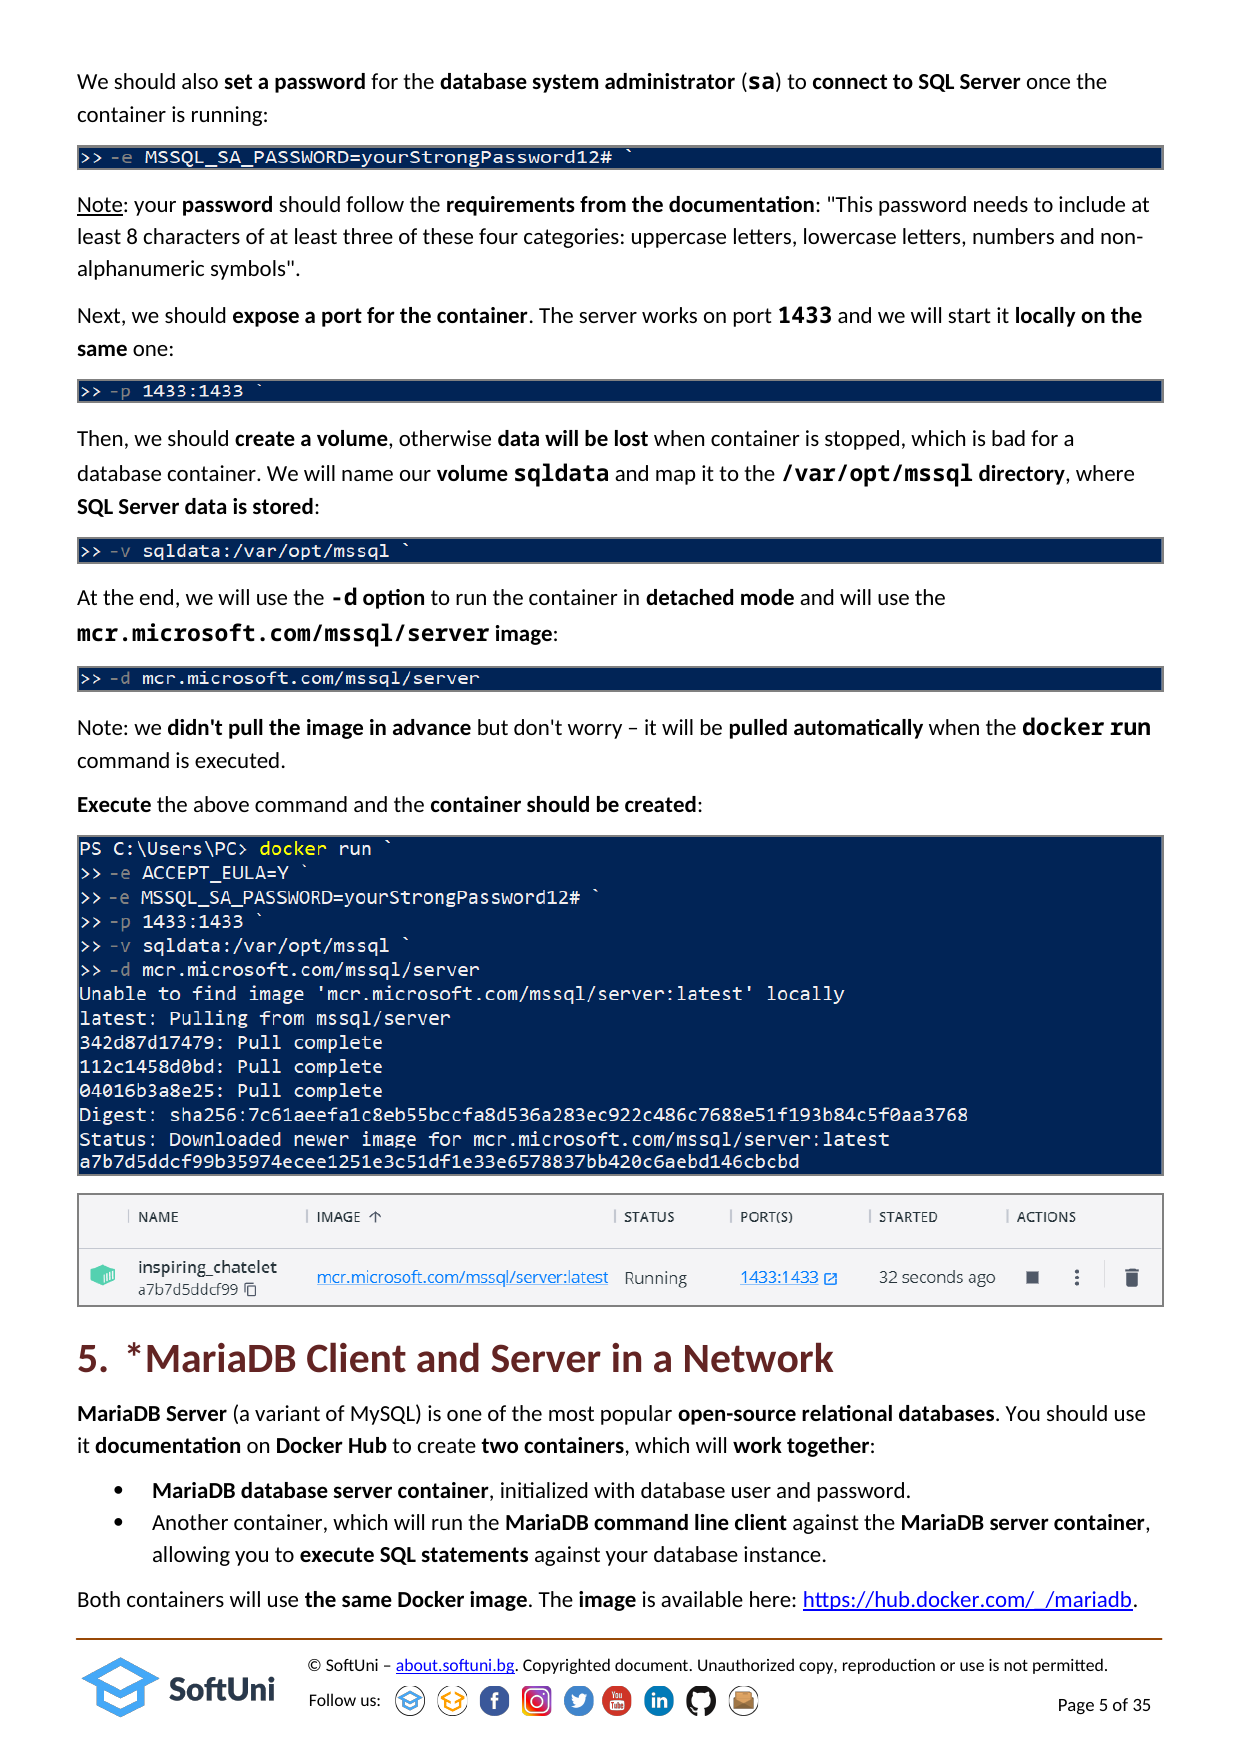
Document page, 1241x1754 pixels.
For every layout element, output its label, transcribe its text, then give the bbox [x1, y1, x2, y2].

picture [644, 1707, 653, 1716]
picture [79, 381, 1162, 401]
picture [75, 1651, 281, 1723]
subtitle *MariaDB Client and Server in a Network [77, 1332, 1163, 1383]
picture [667, 1686, 674, 1694]
picture [602, 1686, 632, 1716]
text At the end, we will use the -d option to run the container in detached mode and will use the mcr.microsoft.com/mssql/server image: [77, 581, 1163, 648]
text Then, we should create a volume, otherwise data will be lost when container is stopped, which is bad for a database container. We will name our volume sqldata and map it to the /var/opt/mssql directory, where SQL Server data is stored: [77, 424, 1163, 520]
picture [79, 539, 1162, 562]
picture [79, 1195, 1162, 1305]
picture [395, 1686, 425, 1716]
text Note: your password should follow the requirements from the documentation: "This password needs to include at least 8 characters of at least three of these four categories: uppercase letters, lowercase letters, numbers and non-alphanumeric symbols". [77, 190, 1163, 282]
picture [79, 668, 1162, 690]
picture [479, 1686, 510, 1716]
list Another container, which will run the MariaDB command line client against the MariaDB server container, allowing you to execute SQL statements against your database instance. [114, 1508, 1163, 1568]
list MariaDB database server container, initialized with database user and password. [114, 1476, 1163, 1504]
picture [644, 1686, 651, 1694]
picture [522, 1686, 552, 1716]
picture [728, 1686, 759, 1716]
text Execute the above command and the container should be created: [77, 791, 1163, 818]
picture [658, 1698, 667, 1707]
text Both containers will use the same Docker image. The image is available here: https://hub.docker.com/_/mariadb. [77, 1585, 1163, 1613]
picture [564, 1686, 594, 1716]
picture [79, 837, 1162, 1174]
picture [437, 1686, 468, 1716]
text MariaDB Server (a variant of MySQL) is one of the most popular open-source relational databases. You should use it documentation on Docker Hub to create two containers, which will work together: [77, 1399, 1163, 1459]
text Next, we should expose a port for the container. The server works on port 1433 and we will start it locally on the same one: [77, 299, 1163, 362]
text We should also set a password for the database system administrator (sa) to connect to SQL Server once the container is running: [77, 65, 1163, 129]
picture [686, 1686, 716, 1716]
picture [79, 148, 1162, 168]
text Note: we didn't pull the image in advance but don't worry – it will be pulled automatically when the docker run command is executed. [77, 710, 1163, 774]
picture [665, 1707, 674, 1716]
